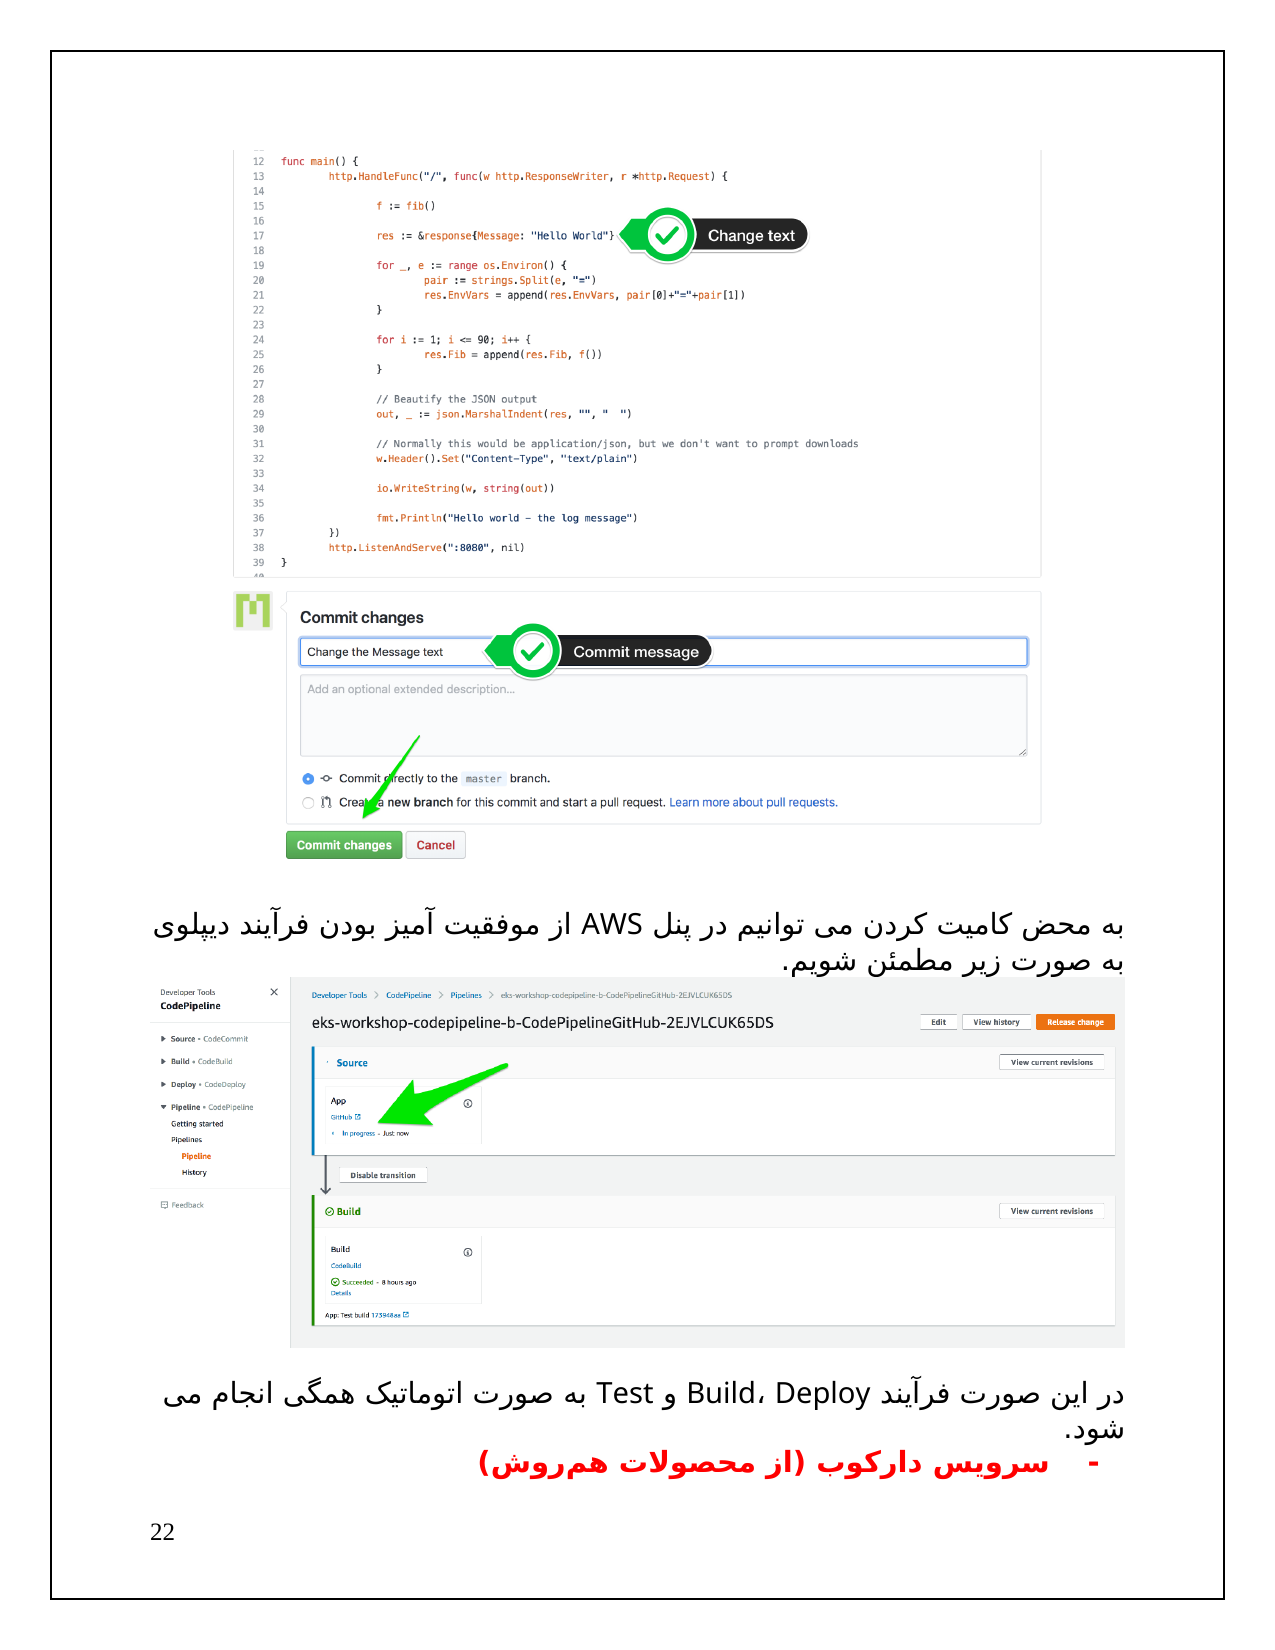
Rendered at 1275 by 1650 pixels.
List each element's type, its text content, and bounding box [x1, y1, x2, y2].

text به محض کامیت کردن می توانیم در پنل AWS از موفقیت آمیز بودن فرآیند دیپلوی به صورت زیر مطمئن شویم. [150, 904, 1125, 977]
picture [223, 150, 1051, 904]
picture [150, 977, 1125, 1373]
list سرویس دارکوب (از محصولات هم‌روش) [150, 1446, 1087, 1480]
text در این صورت فرآیند Build، Deploy و Test به صورت اتوماتیک همگی انجام می شود. [150, 1373, 1125, 1446]
